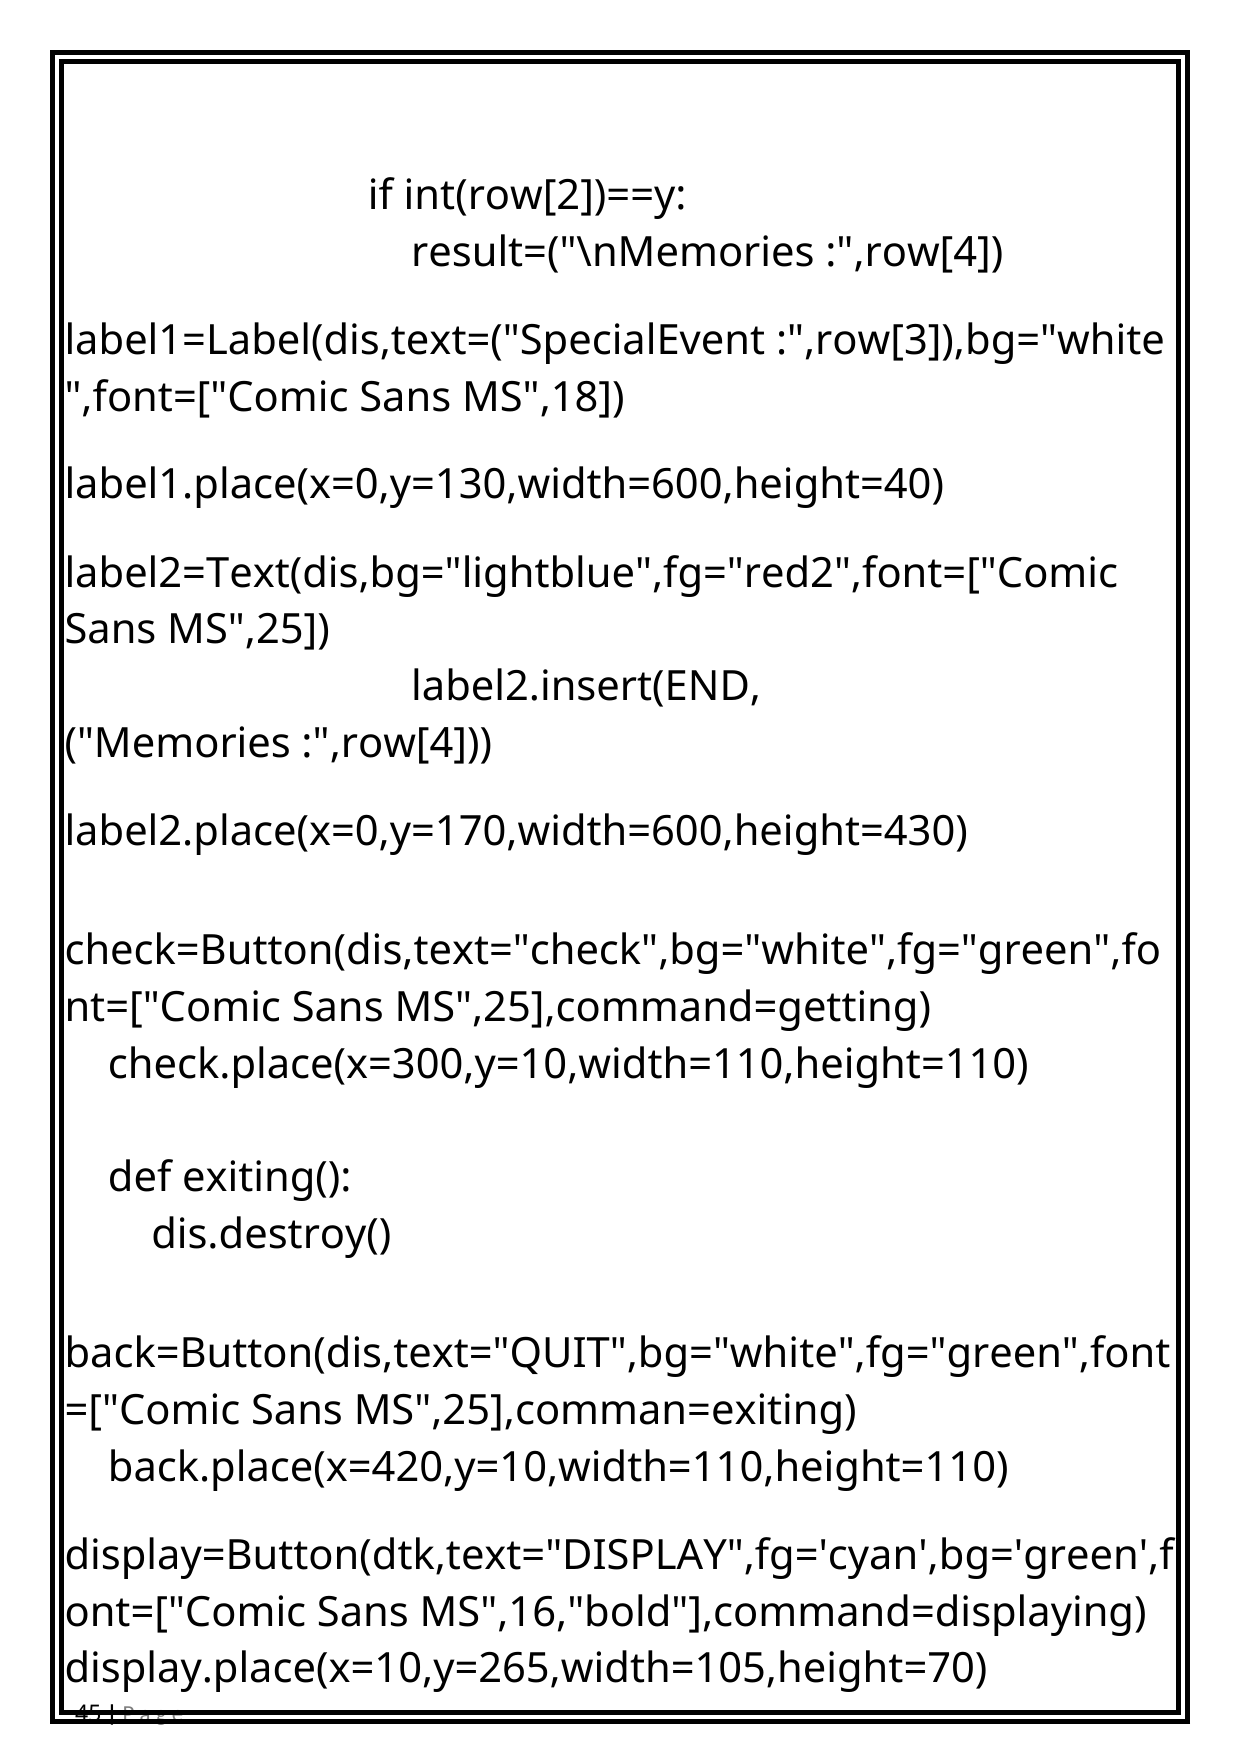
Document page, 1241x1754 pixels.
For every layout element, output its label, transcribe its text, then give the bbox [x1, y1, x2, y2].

text label1=Label(dis,text=("SpecialEvent :",row[3]),bg="white",font=["Comic Sans MS",18]) [64, 278, 1176, 423]
text display=Button(dtk,text="DISPLAY",fg='cyan',bg='green',font=["Comic Sans MS",16,"bold"],command=displaying) [64, 1525, 1176, 1638]
text label2.insert(END,("Memories :",row[4])) [64, 656, 1176, 769]
text back.place(x=420,y=10,width=110,height=110) [64, 1437, 1176, 1493]
text result=("\nMemories :",row[4]) [64, 222, 1176, 278]
text back=Button(dis,text="QUIT",bg="white",fg="green",font=["Comic Sans MS",25],comman=exiting) [64, 1292, 1176, 1437]
text check=Button(dis,text="check",bg="white",fg="green",font=["Comic Sans MS",25],command=getting) [64, 889, 1176, 1033]
text def exiting(): [64, 1147, 1176, 1204]
text check.place(x=300,y=10,width=110,height=110) [64, 1033, 1176, 1090]
text if int(row[2])==y: [64, 165, 1176, 222]
text display.place(x=10,y=265,width=105,height=70) [64, 1638, 1176, 1695]
text label2=Text(dis,bg="lightblue",fg="red2",font=["Comic Sans MS",25]) [64, 511, 1176, 656]
text dis.destroy() [64, 1204, 1176, 1261]
text label1.place(x=0,y=130,width=600,height=40) [64, 423, 1176, 511]
text label2.place(x=0,y=170,width=600,height=430) [64, 769, 1176, 857]
